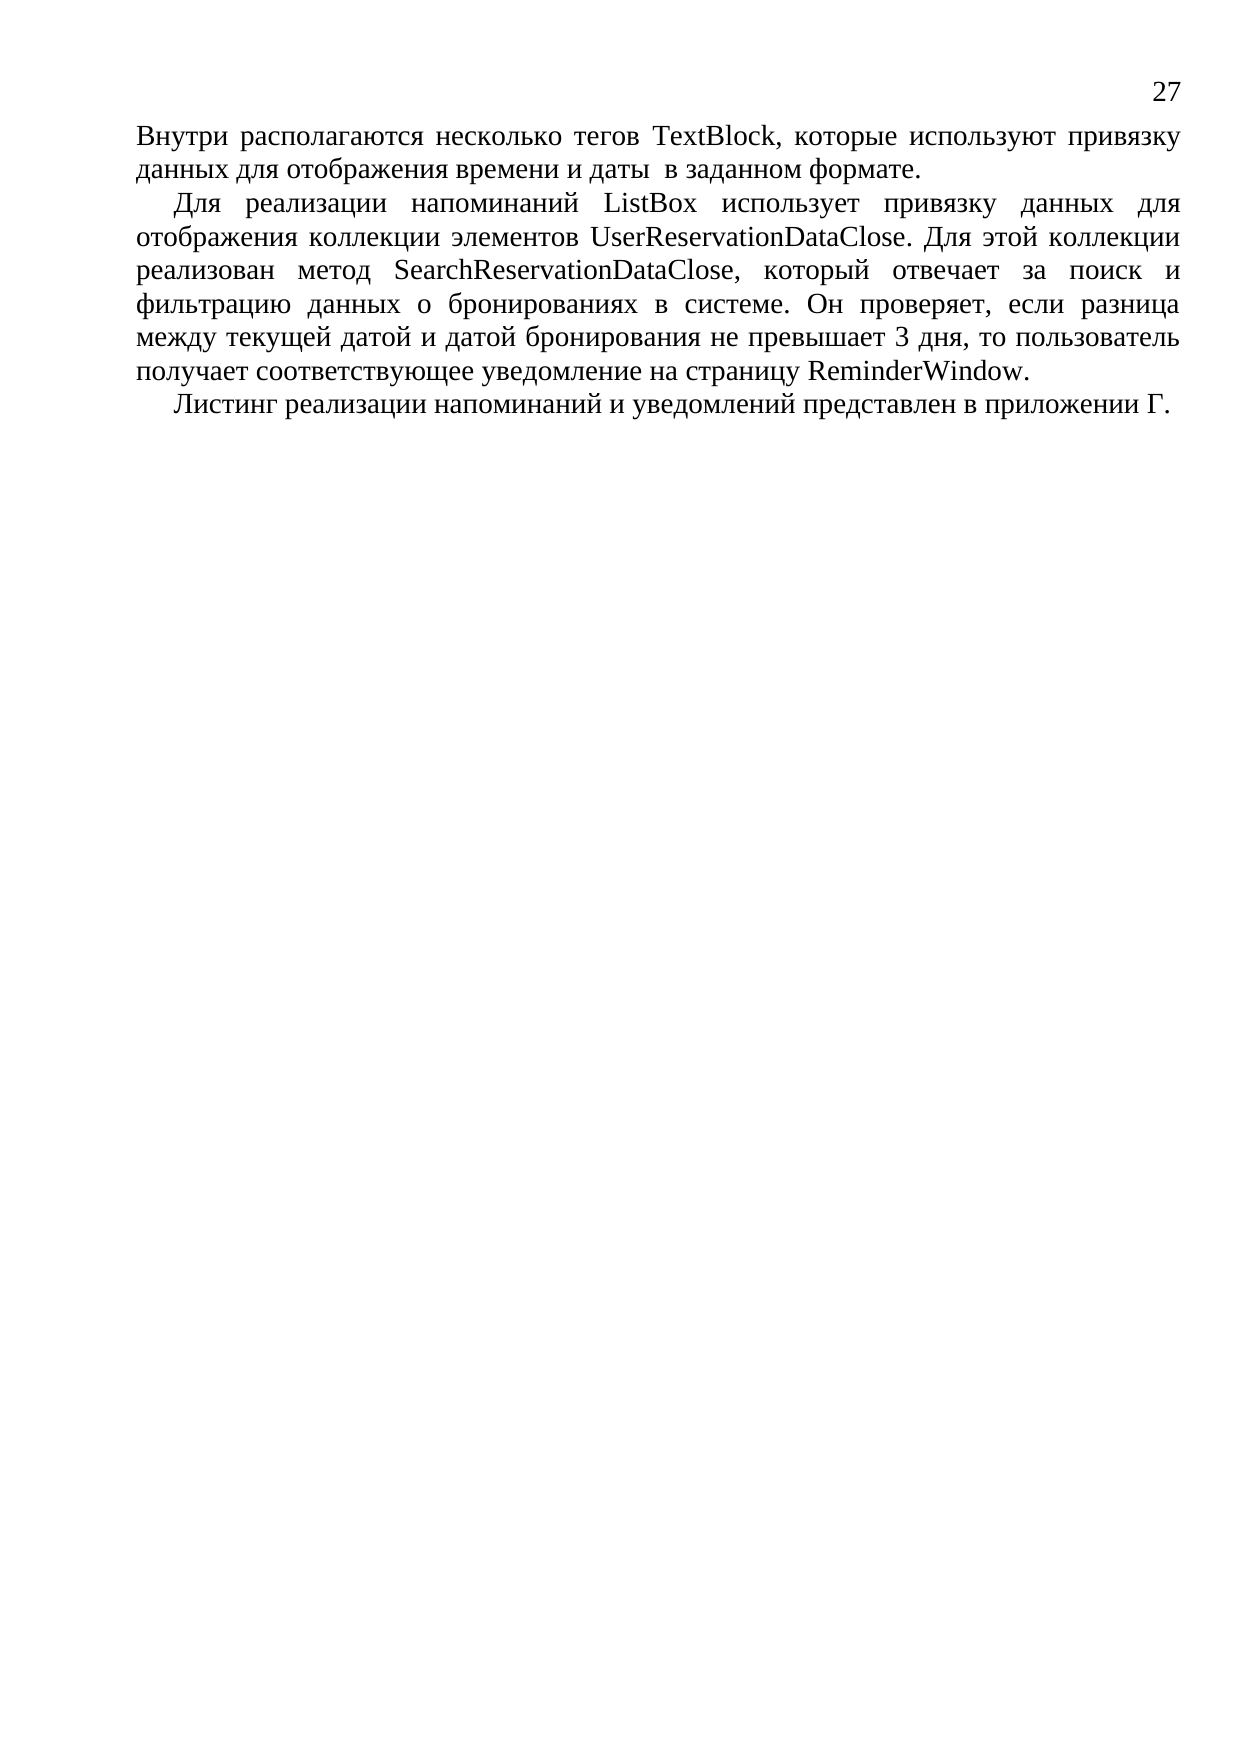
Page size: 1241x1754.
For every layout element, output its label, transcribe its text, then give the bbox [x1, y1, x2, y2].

text Для реализации напоминаний ListBox использует привязку данных для отображения коллекции элементов UserReservationDataClose. Для этой коллекции реализован метод SearchReservationDataClose, который отвечает за поиск и фильтрацию данных о бронированиях в системе. Он проверяет, если разница между текущей датой и датой бронирования не превышает 3 дня, то пользователь получает соответствующее уведомление на страницу ReminderWindow. [136, 185, 1181, 386]
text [136, 118, 1181, 185]
text Листинг реализации напоминаний и уведомлений представлен в приложении Г. [136, 386, 1181, 420]
